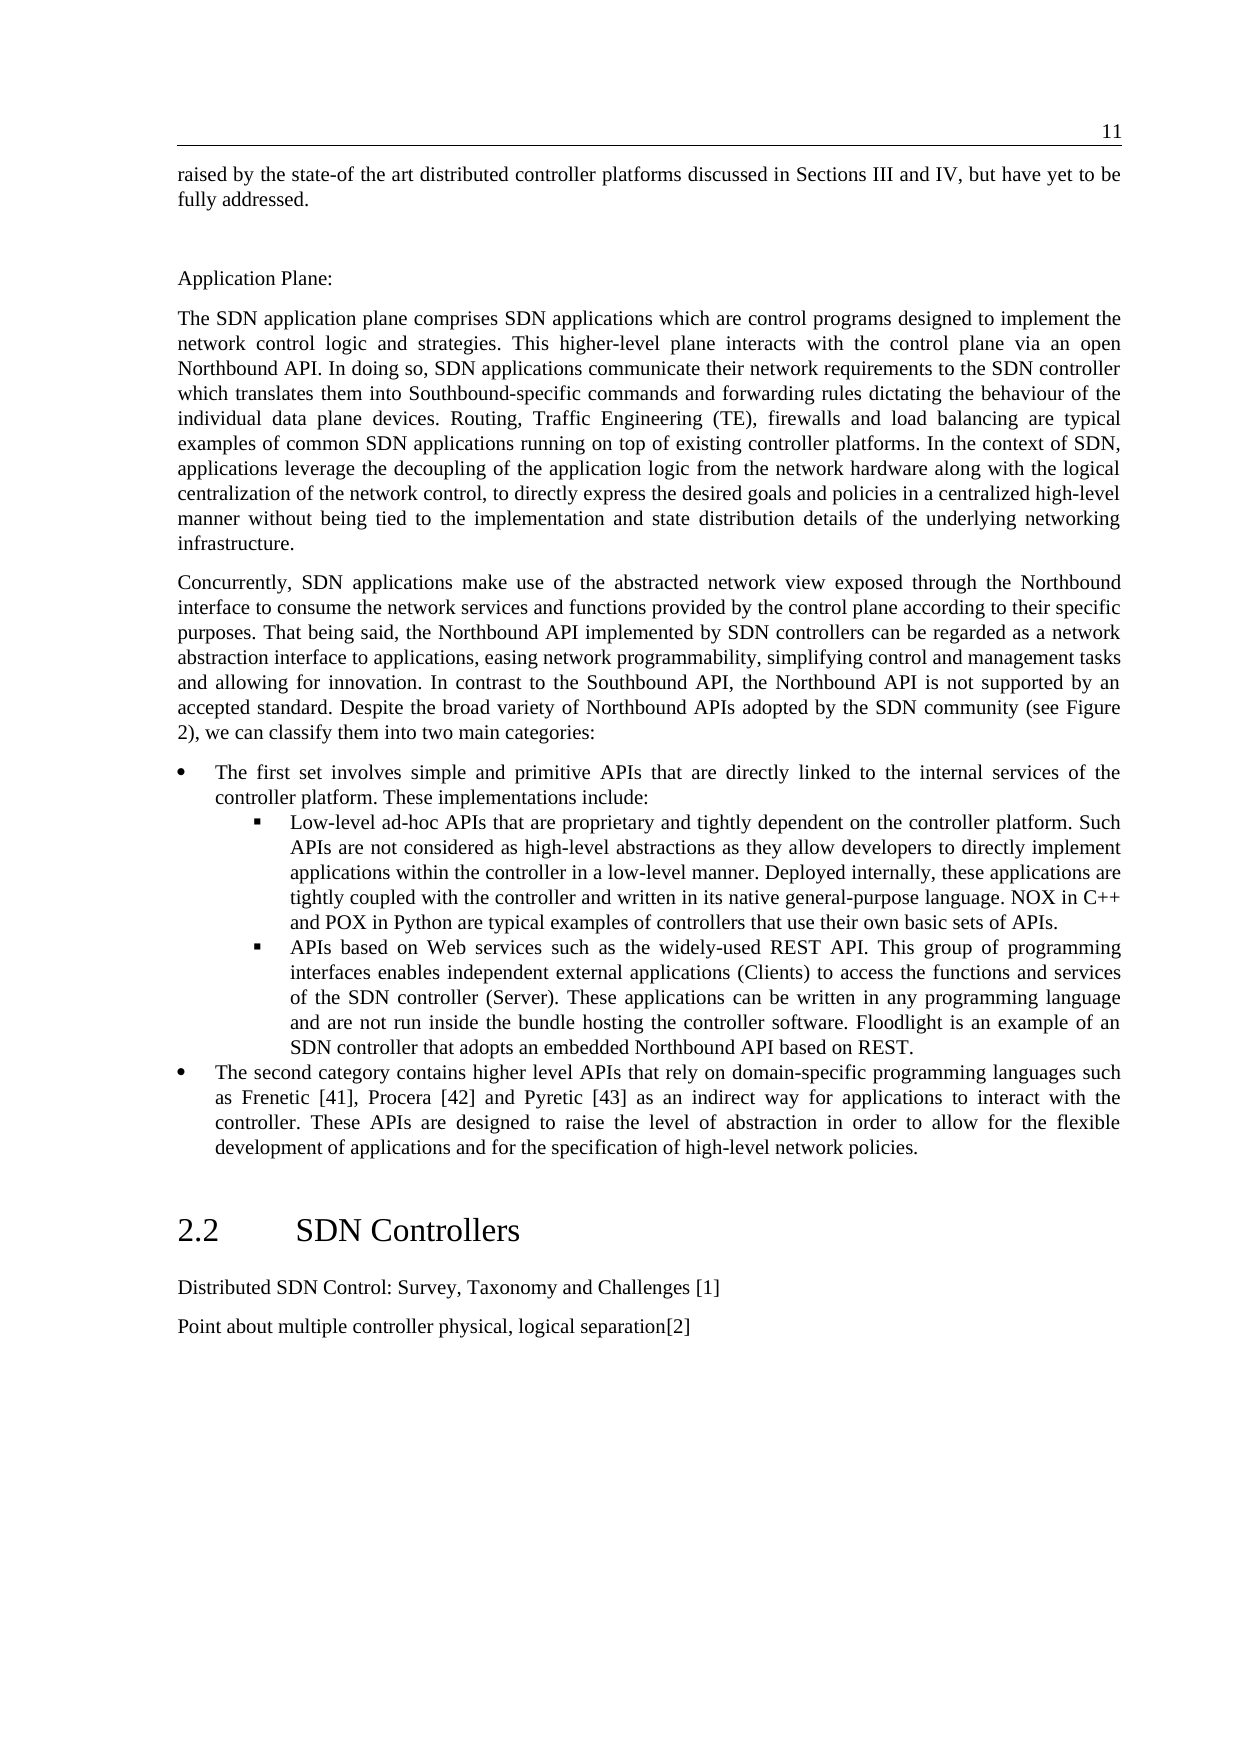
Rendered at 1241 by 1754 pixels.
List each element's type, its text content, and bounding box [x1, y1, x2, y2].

list The second category contains higher level APIs that rely on domain-specific programming languages such as Frenetic [41], Procera [42] and Pyretic [43] as an indirect way for applications to interact with the controller. These APIs are designed to raise the level of abstraction in order to allow for the flexible development of applications and for the specification of high-level network policies. [177, 1059, 1122, 1159]
subtitle SDN Controllers [177, 1209, 1122, 1249]
list APIs based on Web services such as the widely-used REST API. This group of programming interfaces enables independent external applications (Clients) to access the functions and services of the SDN controller (Server). These applications can be written in any programming language and are not run inside the bundle hosting the controller software. Floodlight is an example of an SDN controller that adopts an embedded Northbound API based on REST. [252, 934, 1122, 1059]
text The SDN application plane comprises SDN applications which are control programs designed to implement the network control logic and strategies. This higher-level plane interacts with the control plane via an open Northbound API. In doing so, SDN applications communicate their network requirements to the SDN controller which translates them into Southbound-specific commands and forwarding rules dictating the behaviour of the individual data plane devices. Routing, Traffic Engineering (TE), firewalls and load balancing are typical examples of common SDN applications running on top of existing controller platforms. In the context of SDN, applications leverage the decoupling of the application logic from the network hardware along with the logical centralization of the network control, to directly express the desired goals and policies in a centralized high-level manner without being tied to the implementation and state distribution details of the underlying networking infrastructure. [177, 304, 1122, 554]
text Concurrently, SDN applications make use of the abstracted network view exposed through the Northbound interface to consume the network services and functions provided by the control plane according to their specific purposes. That being said, the Northbound API implemented by SDN controllers can be regarded as a network abstraction interface to applications, easing network programmability, simplifying control and management tasks and allowing for innovation. In contrast to the Southbound API, the Northbound API is not supported by an accepted standard. Despite the broad variety of Northbound APIs adopted by the SDN community (see Figure 2), we can classify them into two main categories: [177, 569, 1122, 744]
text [177, 161, 1122, 211]
text Application Plane: [177, 265, 1122, 290]
list Low-level ad-hoc APIs that are proprietary and tightly dependent on the controller platform. Such APIs are not considered as high-level abstractions as they allow developers to directly implement applications within the controller in a low-level manner. Deployed internally, these applications are tightly coupled with the controller and written in its native general-purpose language. NOX in C++ and POX in Python are typical examples of controllers that use their own basic sets of APIs. [252, 809, 1122, 934]
text Distributed SDN Control: Survey, Taxonomy and Challenges [177, 1274, 1122, 1299]
list The first set involves simple and primitive APIs that are directly linked to the internal services of the controller platform. These implementations include: [177, 759, 1122, 809]
text Point about multiple controller physical, logical separation [177, 1313, 1122, 1338]
